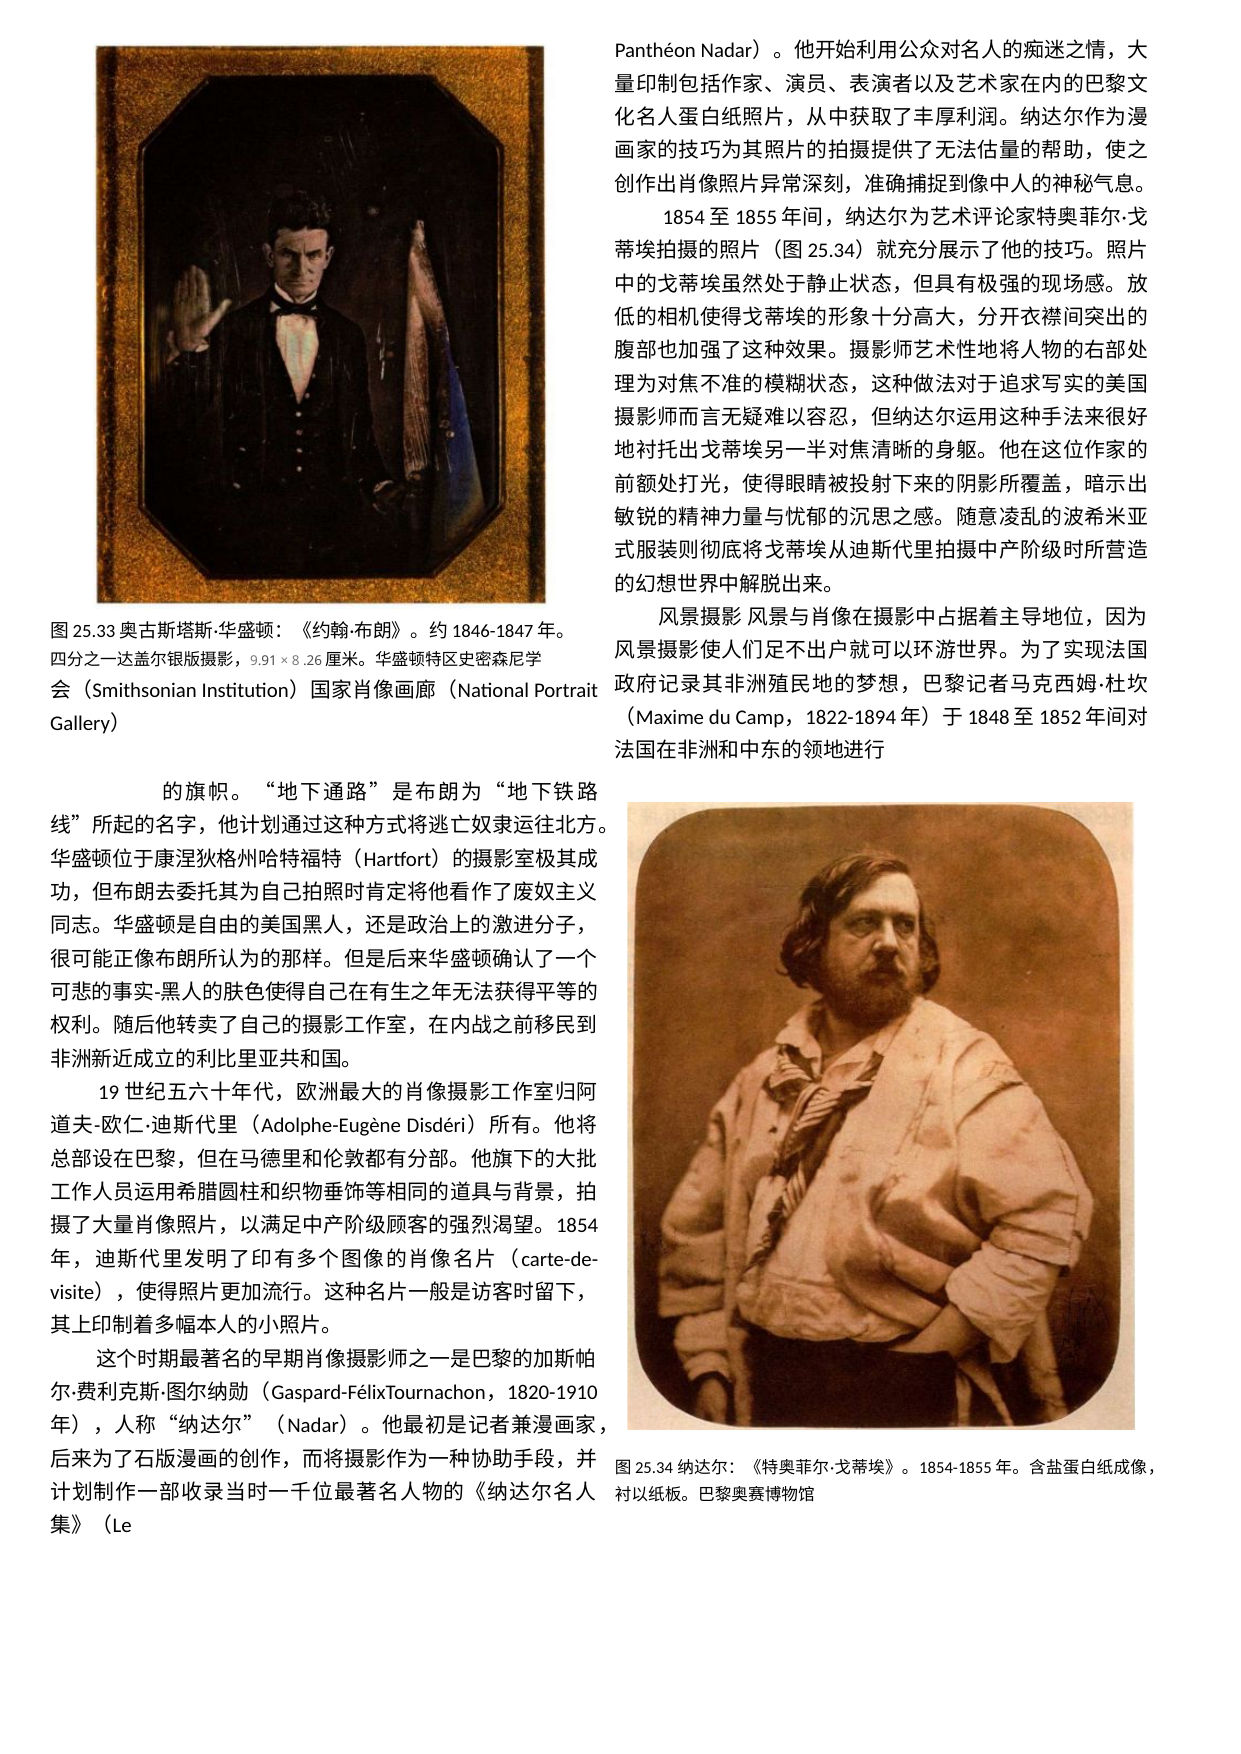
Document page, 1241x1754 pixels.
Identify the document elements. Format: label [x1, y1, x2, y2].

picture [627, 802, 1136, 1430]
picture [92, 43, 556, 609]
